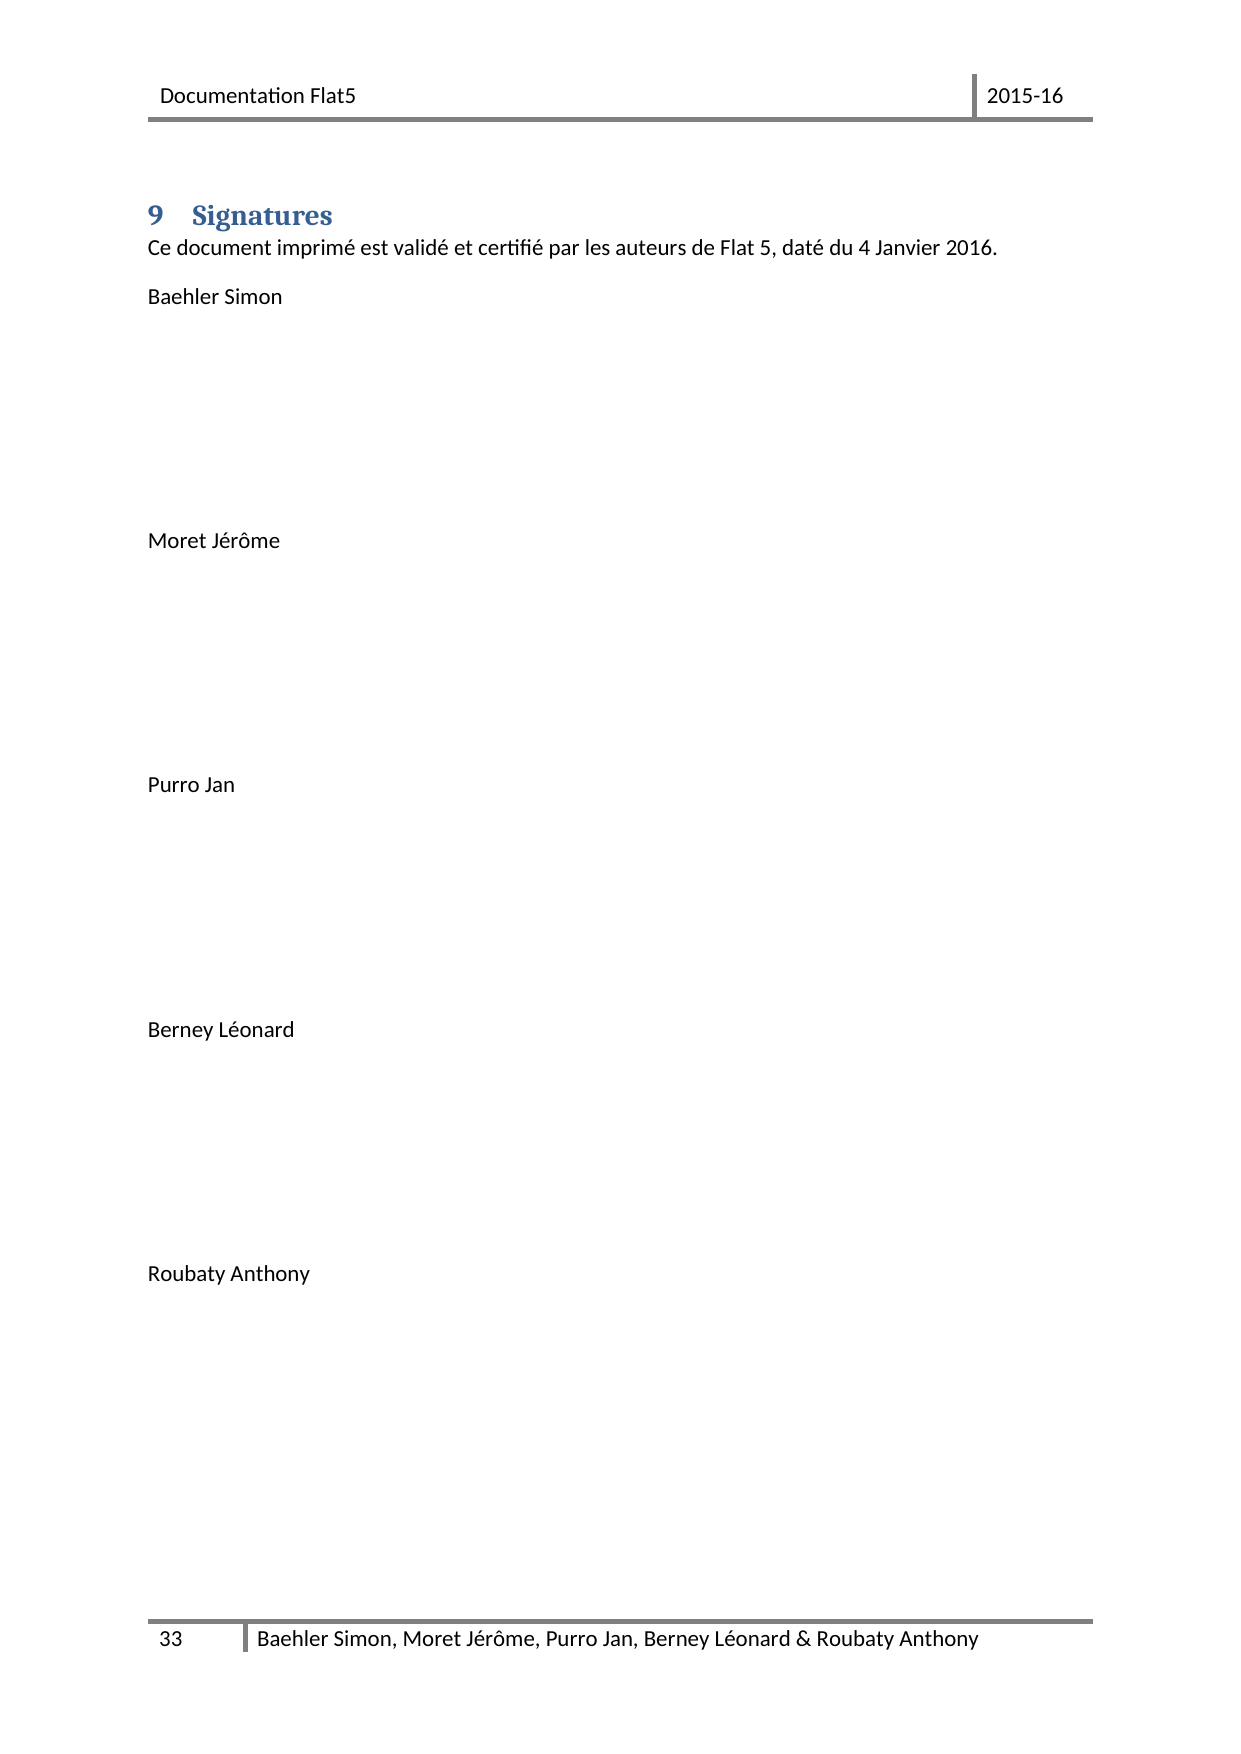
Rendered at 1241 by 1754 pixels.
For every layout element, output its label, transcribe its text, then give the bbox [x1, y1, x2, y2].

text Purro Jan [148, 771, 1092, 798]
text Moret Jérôme [148, 526, 1092, 554]
subtitle Signatures [148, 199, 1092, 233]
text Ce document imprimé est validé et certifié par les auteurs de Flat 5, daté du 4 Janvier 2016. [148, 233, 1092, 261]
text Baehler Simon [148, 282, 1092, 310]
text Berney Léonard [148, 1015, 1092, 1043]
text Roubaty Anthony [148, 1259, 1092, 1287]
